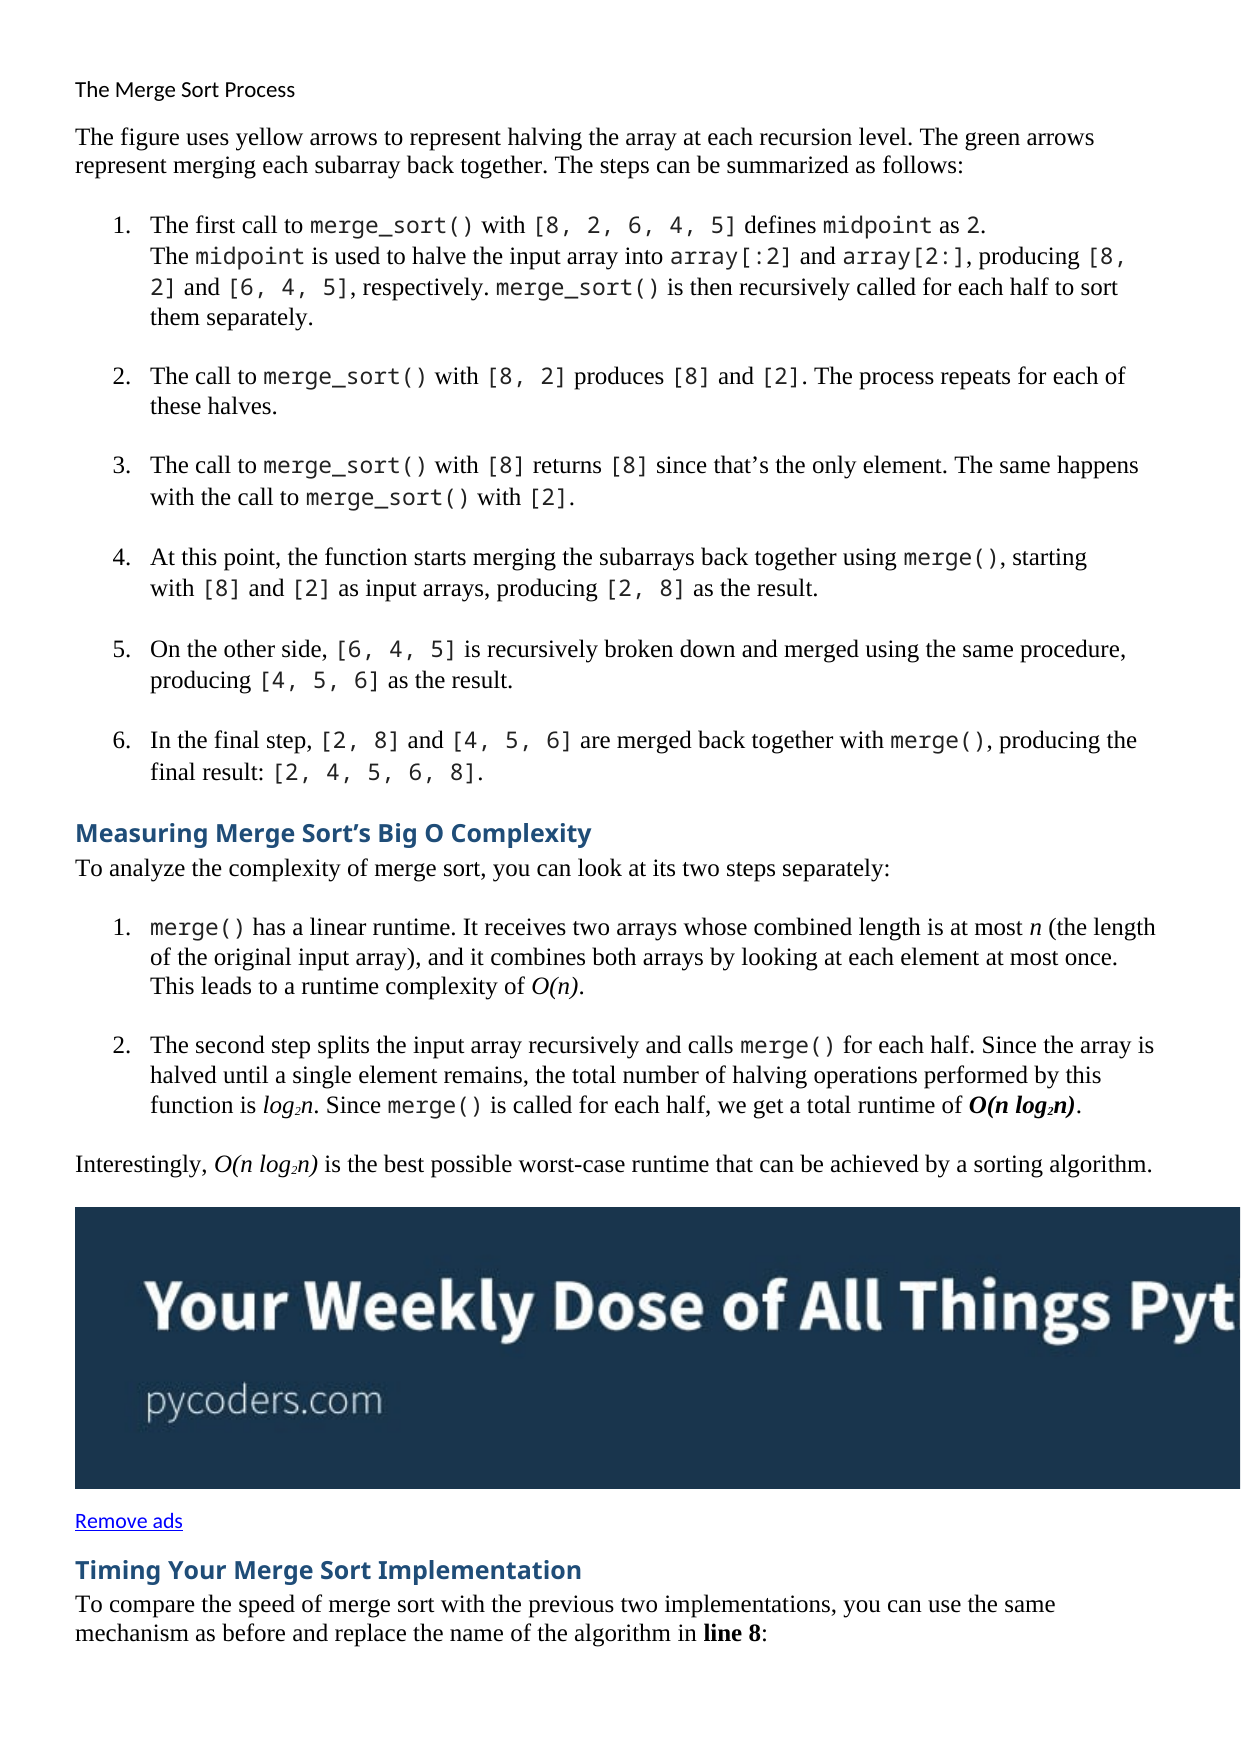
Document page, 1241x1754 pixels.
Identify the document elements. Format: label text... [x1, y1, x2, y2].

text Interestingly, O(n log2n) is the best possible worst-case runtime that can be achieved by a sorting algorithm. [75, 1149, 1165, 1178]
text The figure uses yellow arrows to represent halving the array at each recursion level. The green arrows represent merging each subarray back together. The steps can be summarized as follows: [75, 122, 1165, 179]
text To compare the speed of merge sort with the previous two implementations, you can use the same mechanism as before and replace the name of the algorithm in line 8: [75, 1589, 1165, 1647]
list The call to merge_sort() with [8, 2] produces [8] and [2]. The process repeats for each of these halves. [112, 360, 1165, 420]
picture [75, 1207, 1241, 1489]
list The call to merge_sort() with [8] returns [8] since that’s the only element. The same happens with the call to merge_sort() with [2]. [112, 449, 1165, 512]
text The Merge Sort Process [75, 75, 1165, 103]
subtitle Measuring Merge Sort’s Big O Complexity [75, 816, 1165, 850]
subtitle Timing Your Merge Sort Implementation [75, 1552, 1165, 1587]
text To analyze the complexity of merge sort, you can look at its two steps separately: [75, 853, 1165, 882]
text Remove ads [75, 1507, 1165, 1534]
list On the other side, [6, 4, 5] is recursively broken down and merged using the same procedure, producing [4, 5, 6] as the result. [112, 633, 1165, 695]
list The second step splits the input array recursively and calls merge() for each half. Since the array is halved until a single element remains, the total number of halving operations performed by this function is log2n. Since merge() is called for each half, we get a total runtime of O(n log2n). [112, 1029, 1165, 1120]
list At this point, the function starts merging the subarrays back together using merge(), starting with [8] and [2] as input arrays, producing [2, 8] as the result. [112, 541, 1165, 603]
list In the final step, [2, 8] and [4, 5, 6] are merged back together with merge(), producing the final result: [2, 4, 5, 6, 8]. [112, 724, 1165, 787]
list merge() has a linear runtime. It receives two arrays whose combined length is at most n (the length of the original input array), and it combines both arrays by looking at each element at most once. This leads to a runtime complexity of O(n). [112, 911, 1165, 999]
list The first call to merge_sort() with [8, 2, 6, 4, 5] defines midpoint as 2. The midpoint is used to halve the input array into array[:2] and array[2:], producing [8, 2] and [6, 4, 5], respectively. merge_sort() is then recursively called for each half to sort them separately. [112, 208, 1165, 331]
